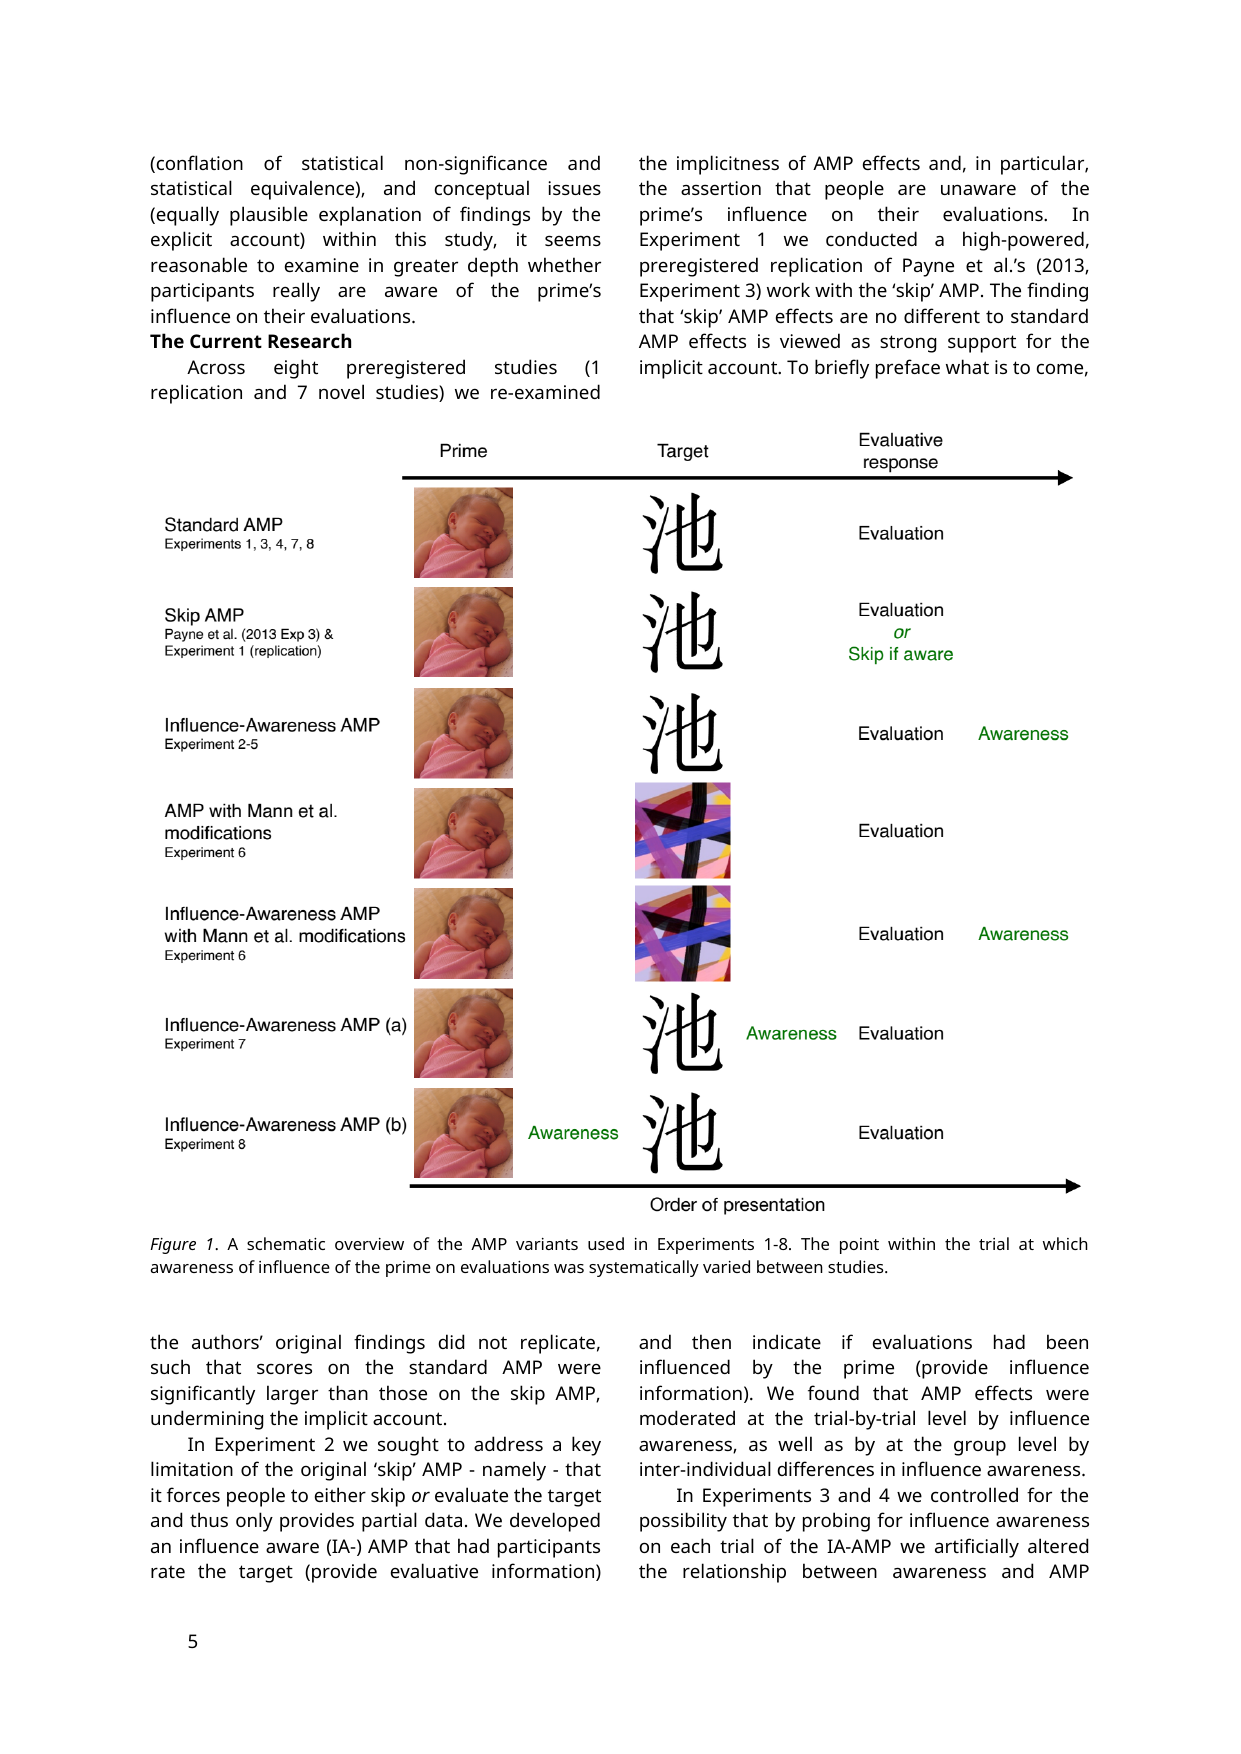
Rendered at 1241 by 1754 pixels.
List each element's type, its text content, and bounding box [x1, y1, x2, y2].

text Figure 1. A schematic overview of the AMP variants used in Experiments 1-8. The point within the trial at which awareness of influence of the prime on evaluations was systematically varied between studies. [150, 1233, 1090, 1278]
text the authors’ original findings did not replicate, such that scores on the standard AMP were significantly larger than those on the skip AMP, undermining the implicit account. [150, 1329, 602, 1431]
subtitle The Current Research [150, 329, 602, 354]
text In Experiment 2 we sought to address a key limitation of the original ‘skip’ AMP - namely - that it forces people to either skip or evaluate the target and thus only provides partial data. We developed an influence aware (IA-) AMP that had participants rate the target (provide evaluative information) and then indicate if evaluations had been influenced by the prime (provide influence information). We found that AMP effects were moderated at the trial-by-trial level by influence awareness, as well as by at the group level by inter-individual differences in influence awareness. [638, 1329, 1090, 1482]
text In Experiment 2 we sought to address a key limitation of the original ‘skip’ AMP - namely - that it forces people to either skip or evaluate the target and thus only provides partial data. We developed an influence aware (IA-) AMP that had participants rate the target (provide evaluative information) and then indicate if evaluations had been influenced by the prime (provide influence information). We found that AMP effects were moderated at the trial-by-trial level by influence awareness, as well as by at the group level by inter-individual differences in influence awareness. [150, 1431, 602, 1584]
text Across eight preregistered studies (1 replication and 7 novel studies) we re-examined the implicitness of AMP effects and, in particular, the assertion that people are unaware of the prime’s influence on their evaluations. In Experiment 1 we conducted a high-powered, preregistered replication of Payne et al.’s (2013, Experiment 3) work with the ‘skip’ AMP. The finding that ‘skip’ AMP effects are no different to standard AMP effects is viewed as strong support for the implicit account. To briefly preface what is to come, [638, 150, 1090, 380]
